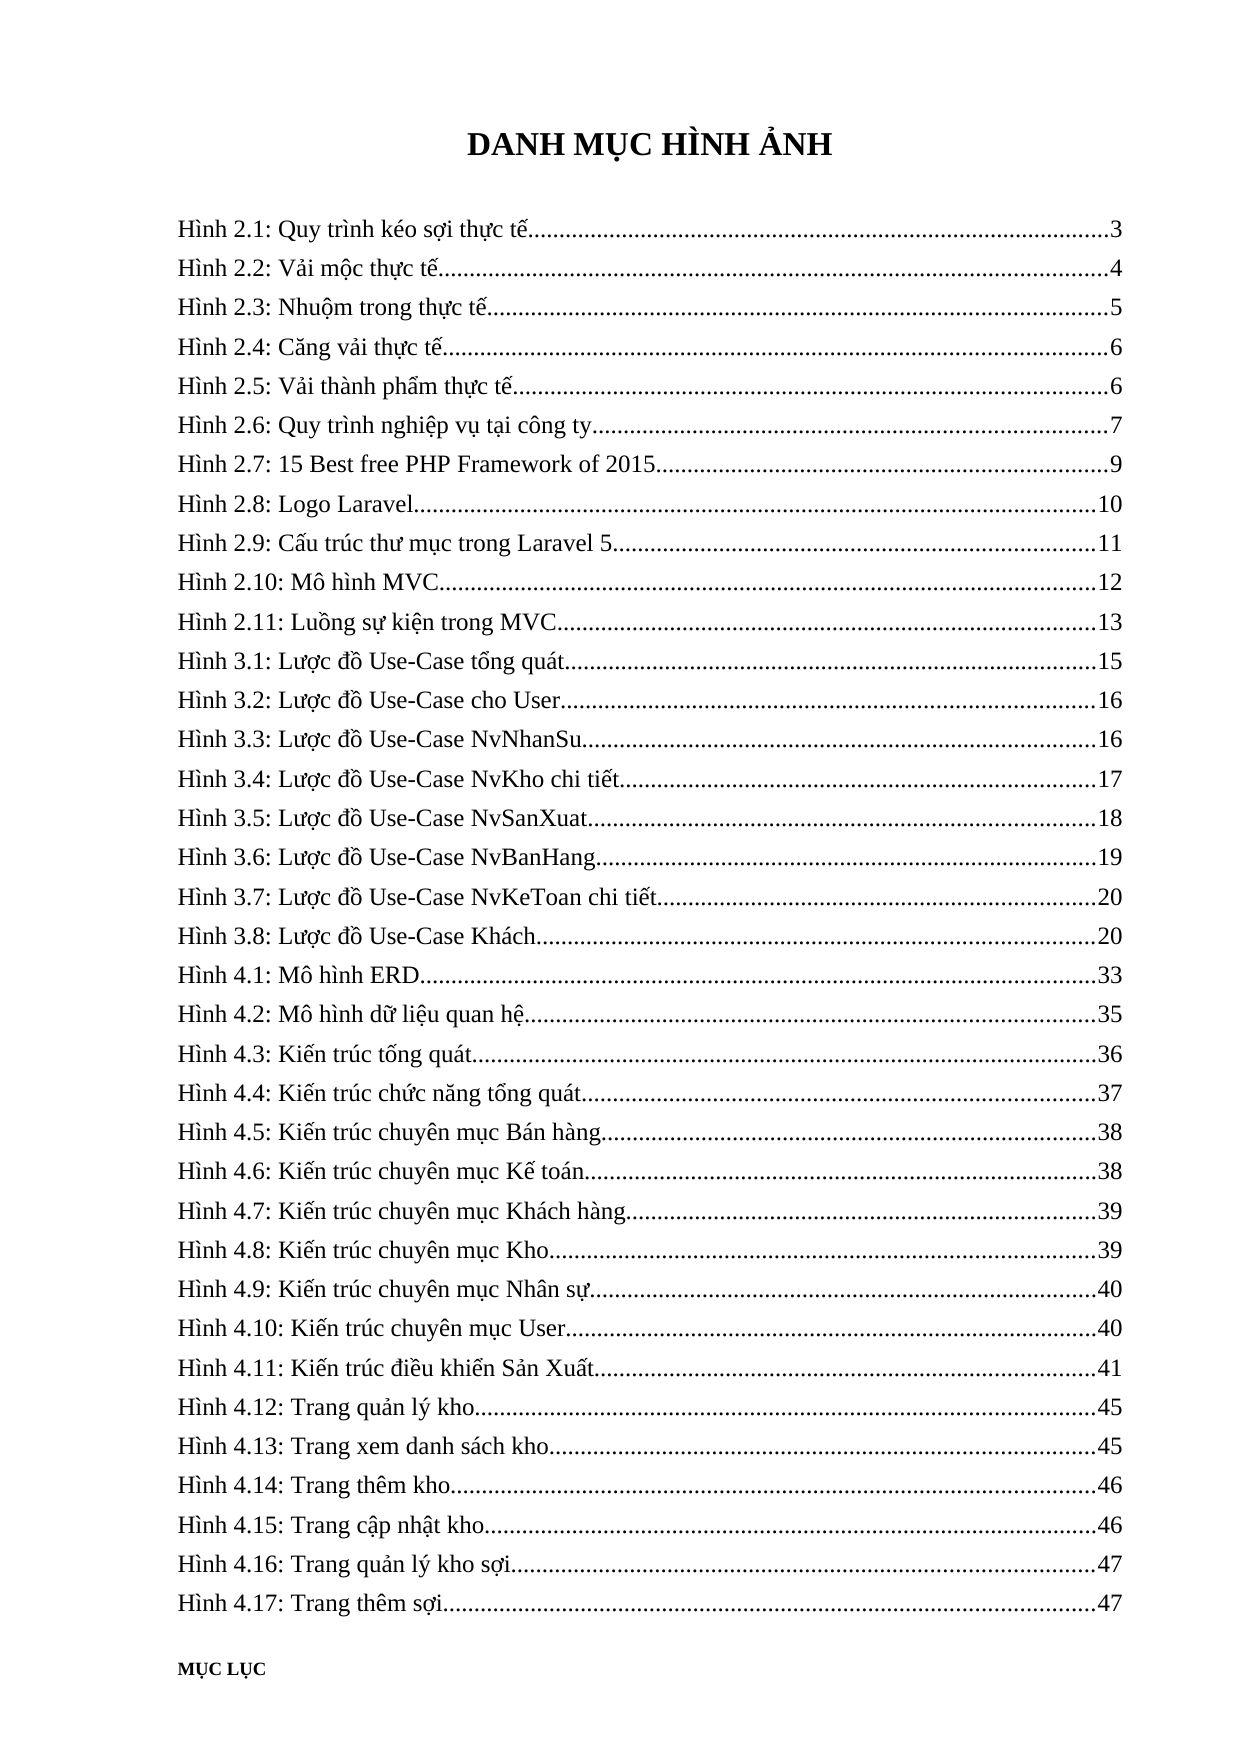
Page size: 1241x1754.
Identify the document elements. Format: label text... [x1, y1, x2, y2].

text Hình 4.16: Trang quản lý kho sợi 47 [177, 1549, 1122, 1578]
text Hình 4.13: Trang xem danh sách kho 45 [177, 1431, 1122, 1460]
text Hình 3.3: Lược đồ Use-Case NvNhanSu 16 [177, 724, 1122, 753]
text Hình 4.11: Kiến trúc điều khiển Sản Xuất 41 [177, 1353, 1122, 1382]
text Hình 2.1: Quy trình kéo sợi thực tế 3 [177, 214, 1122, 243]
text Hình 4.15: Trang cập nhật kho 46 [177, 1510, 1122, 1539]
text Hình 3.6: Lược đồ Use-Case NvBanHang 19 [177, 842, 1122, 871]
text Hình 3.4: Lược đồ Use-Case NvKho chi tiết 17 [177, 764, 1122, 792]
text DANH MỤC HÌNH ẢNH [177, 124, 1122, 163]
text Hình 2.2: Vải mộc thực tế 4 [177, 253, 1122, 282]
text Hình 4.7: Kiến trúc chuyên mục Khách hàng 39 [177, 1196, 1122, 1224]
text Hình 2.4: Căng vải thực tế 6 [177, 332, 1122, 361]
text Hình 3.5: Lược đồ Use-Case NvSanXuat 18 [177, 803, 1122, 832]
text Hình 3.2: Lược đồ Use-Case cho User 16 [177, 685, 1122, 714]
text Hình 2.8: Logo Laravel 10 [177, 489, 1122, 518]
text Hình 4.6: Kiến trúc chuyên mục Kế toán 38 [177, 1156, 1122, 1185]
text Hình 4.4: Kiến trúc chức năng tổng quát 37 [177, 1078, 1122, 1107]
text Hình 3.1: Lược đồ Use-Case tổng quát 15 [177, 646, 1122, 675]
text Hình 2.11: Luồng sự kiện trong MVC 13 [177, 607, 1122, 635]
text Hình 2.6: Quy trình nghiệp vụ tại công ty 7 [177, 410, 1122, 439]
text Hình 2.10: Mô hình MVC 12 [177, 567, 1122, 596]
text Hình 3.8: Lược đồ Use-Case Khách 20 [177, 921, 1122, 949]
text Hình 4.1: Mô hình ERD 33 [177, 960, 1122, 989]
text Hình 2.5: Vải thành phẩm thực tế 6 [177, 371, 1122, 400]
text Hình 3.7: Lược đồ Use-Case NvKeToan chi tiết 20 [177, 882, 1122, 910]
text Hình 4.3: Kiến trúc tống quát 36 [177, 1039, 1122, 1067]
text Hình 4.5: Kiến trúc chuyên mục Bán hàng 38 [177, 1117, 1122, 1146]
text Hình 4.8: Kiến trúc chuyên mục Kho 39 [177, 1235, 1122, 1264]
text Hình 4.12: Trang quản lý kho 45 [177, 1392, 1122, 1421]
text Hình 4.14: Trang thêm kho 46 [177, 1471, 1122, 1499]
text Hình 2.7: 15 Best free PHP Framework of 2015 9 [177, 449, 1122, 478]
text Hình 4.9: Kiến trúc chuyên mục Nhân sự 40 [177, 1274, 1122, 1303]
text Hình 4.17: Trang thêm sợi 47 [177, 1588, 1122, 1617]
text Hình 4.10: Kiến trúc chuyên mục User 40 [177, 1313, 1122, 1342]
text Hình 4.2: Mô hình dữ liệu quan hệ 35 [177, 999, 1122, 1028]
text Hình 2.9: Cấu trúc thư mục trong Laravel 5 11 [177, 528, 1122, 557]
text Hình 2.3: Nhuộm trong thực tế 5 [177, 292, 1122, 321]
